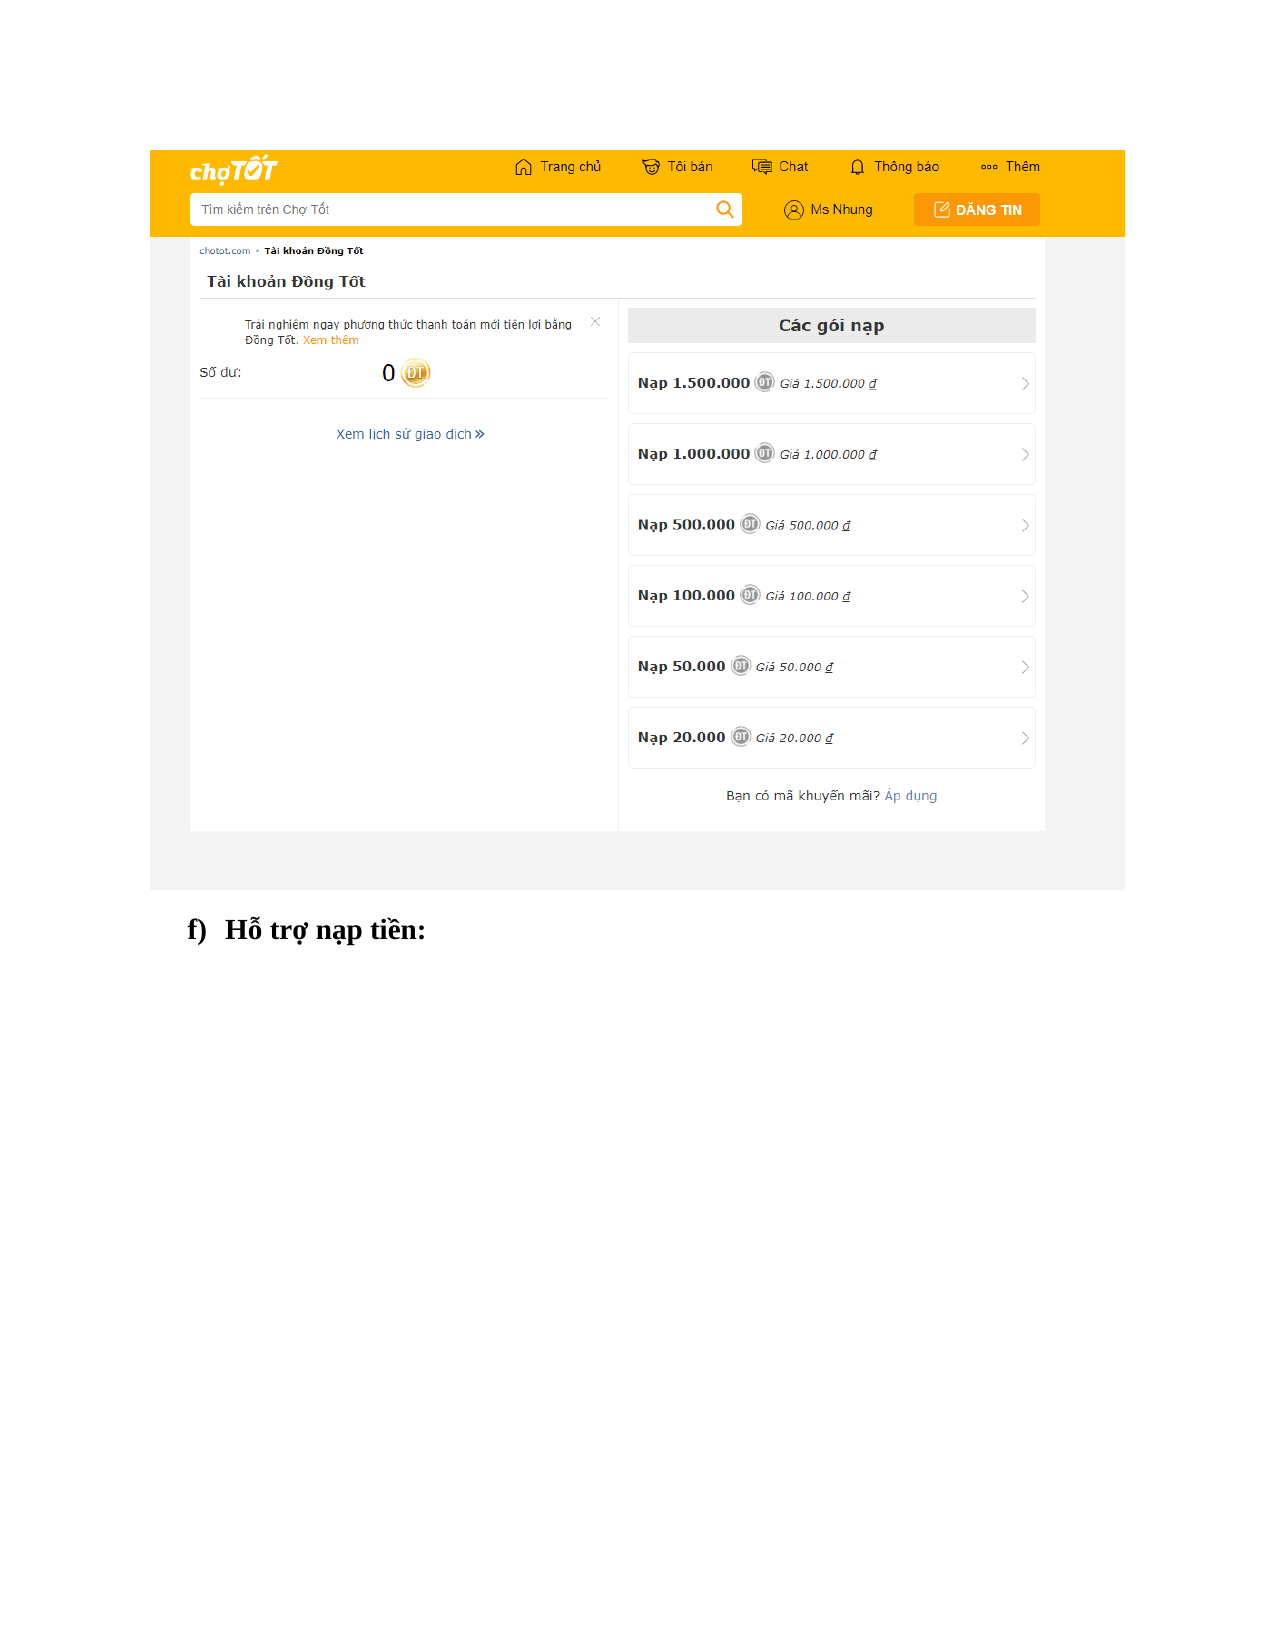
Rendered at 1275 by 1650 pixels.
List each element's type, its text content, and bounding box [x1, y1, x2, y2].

picture [150, 150, 1125, 890]
subtitle Hỗ trợ nạp tiền: [187, 912, 1125, 946]
